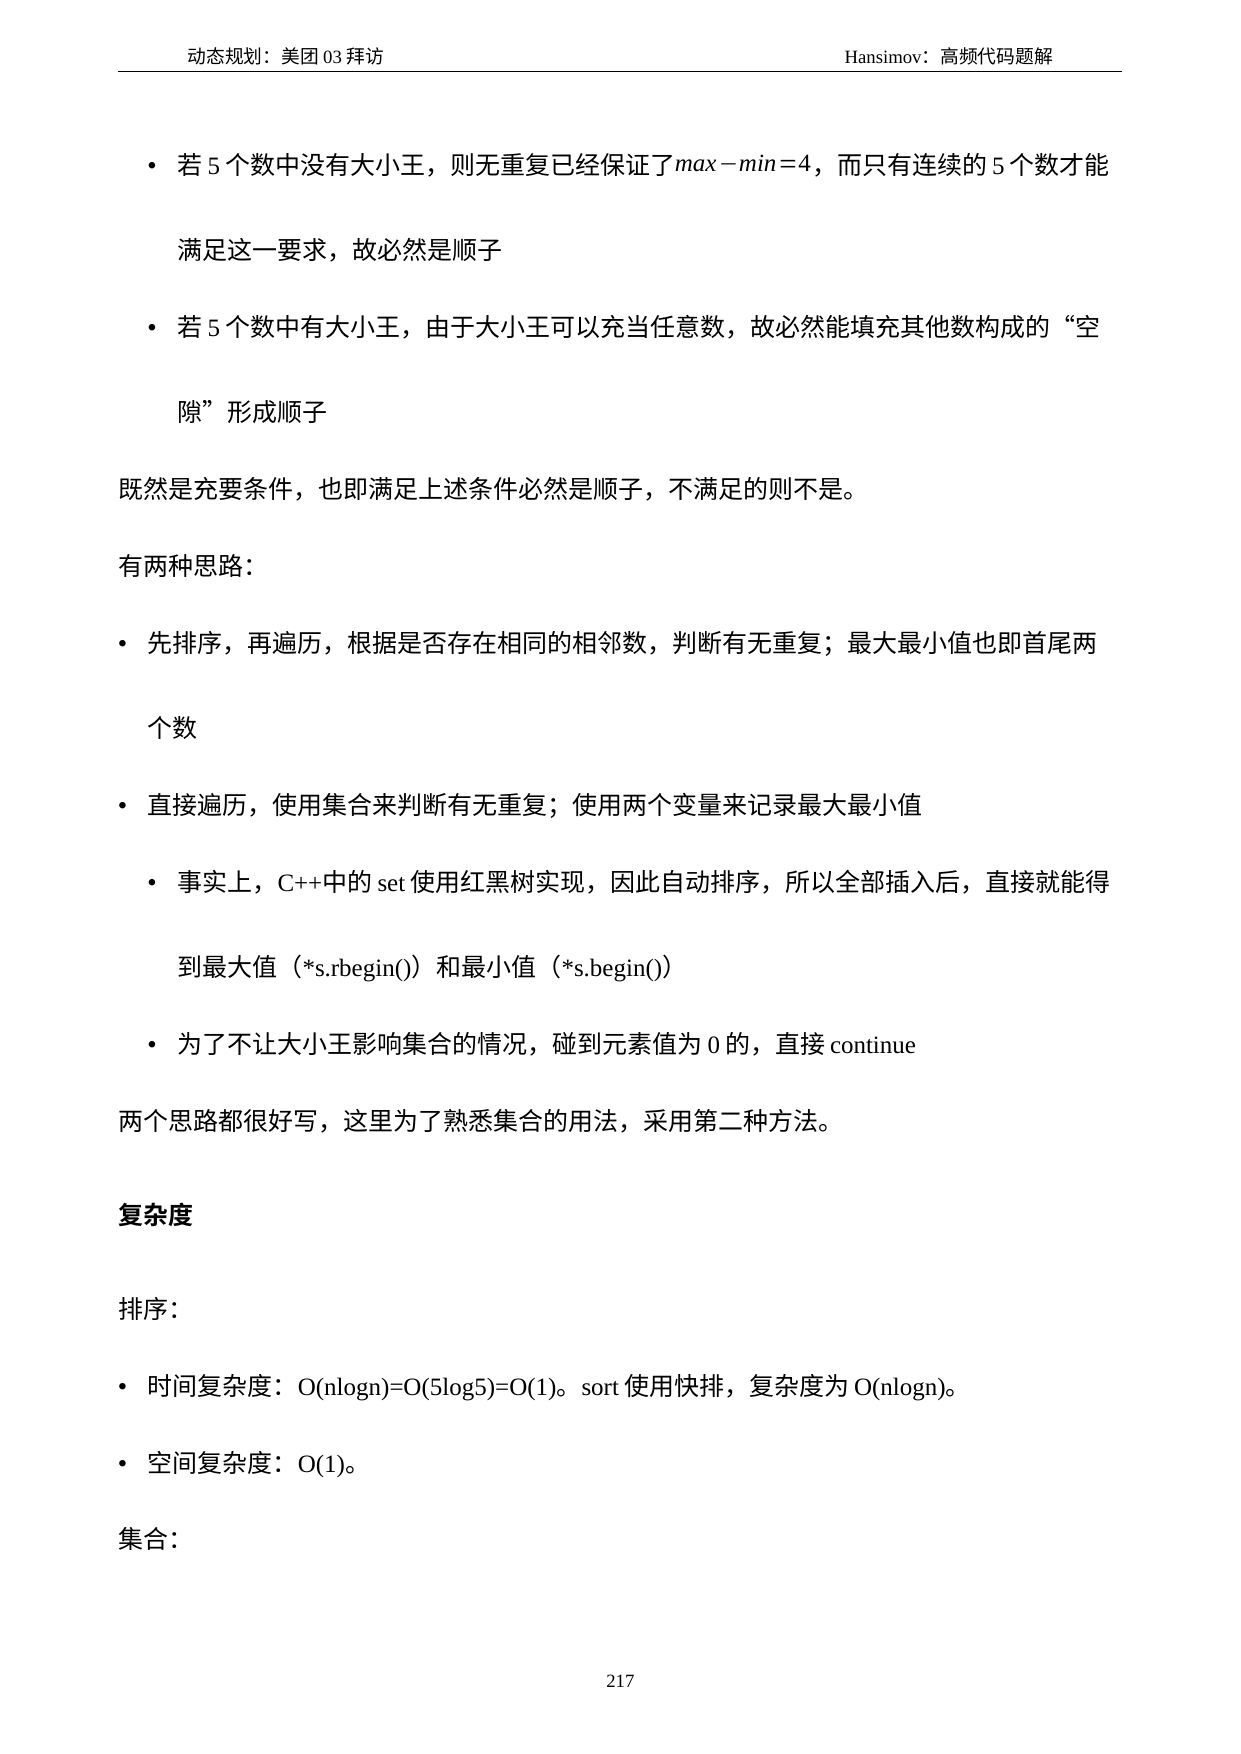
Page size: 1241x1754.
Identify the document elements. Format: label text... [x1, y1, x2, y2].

text 两个思路都很好写，这里为了熟悉集合的用法，采用第二种方法。 [118, 1085, 1122, 1153]
text 若5个数中有大小王，由于大小王可以充当任意数，故必然能填充其他数构成的“空隙”形成顺子 [148, 292, 1122, 444]
text 先排序，再遍历，根据是否存在相同的相邻数，判断有无重复；最大最小值也即首尾两个数 [118, 608, 1122, 760]
text 若5个数中没有大小王，则无重复已经保证了，而只有连续的5个数才能满足这一要求，故必然是顺子 [148, 130, 1122, 283]
text 集合： [118, 1504, 1122, 1572]
subtitle 复杂度 [118, 1179, 1097, 1247]
text 既然是充要条件，也即满足上述条件必然是顺子，不满足的则不是。 [118, 454, 1122, 522]
text 时间复杂度：O(nlogn)=O(5log5)=O(1)。sort使用快排，复杂度为O(nlogn)。 [118, 1350, 1122, 1418]
text 为了不让大小王影响集合的情况，碰到元素值为0的，直接continue [148, 1008, 1122, 1076]
text 有两种思路： [118, 531, 1122, 598]
text 直接遍历，使用集合来判断有无重复；使用两个变量来记录最大最小值 [118, 769, 1122, 837]
text 排序： [118, 1273, 1122, 1341]
text 事实上，C++中的set使用红黑树实现，因此自动排序，所以全部插入后，直接就能得到最大值（*s.rbegin()）和最小值（*s.begin()） [148, 846, 1122, 999]
text 空间复杂度：O(1)。 [118, 1427, 1122, 1495]
